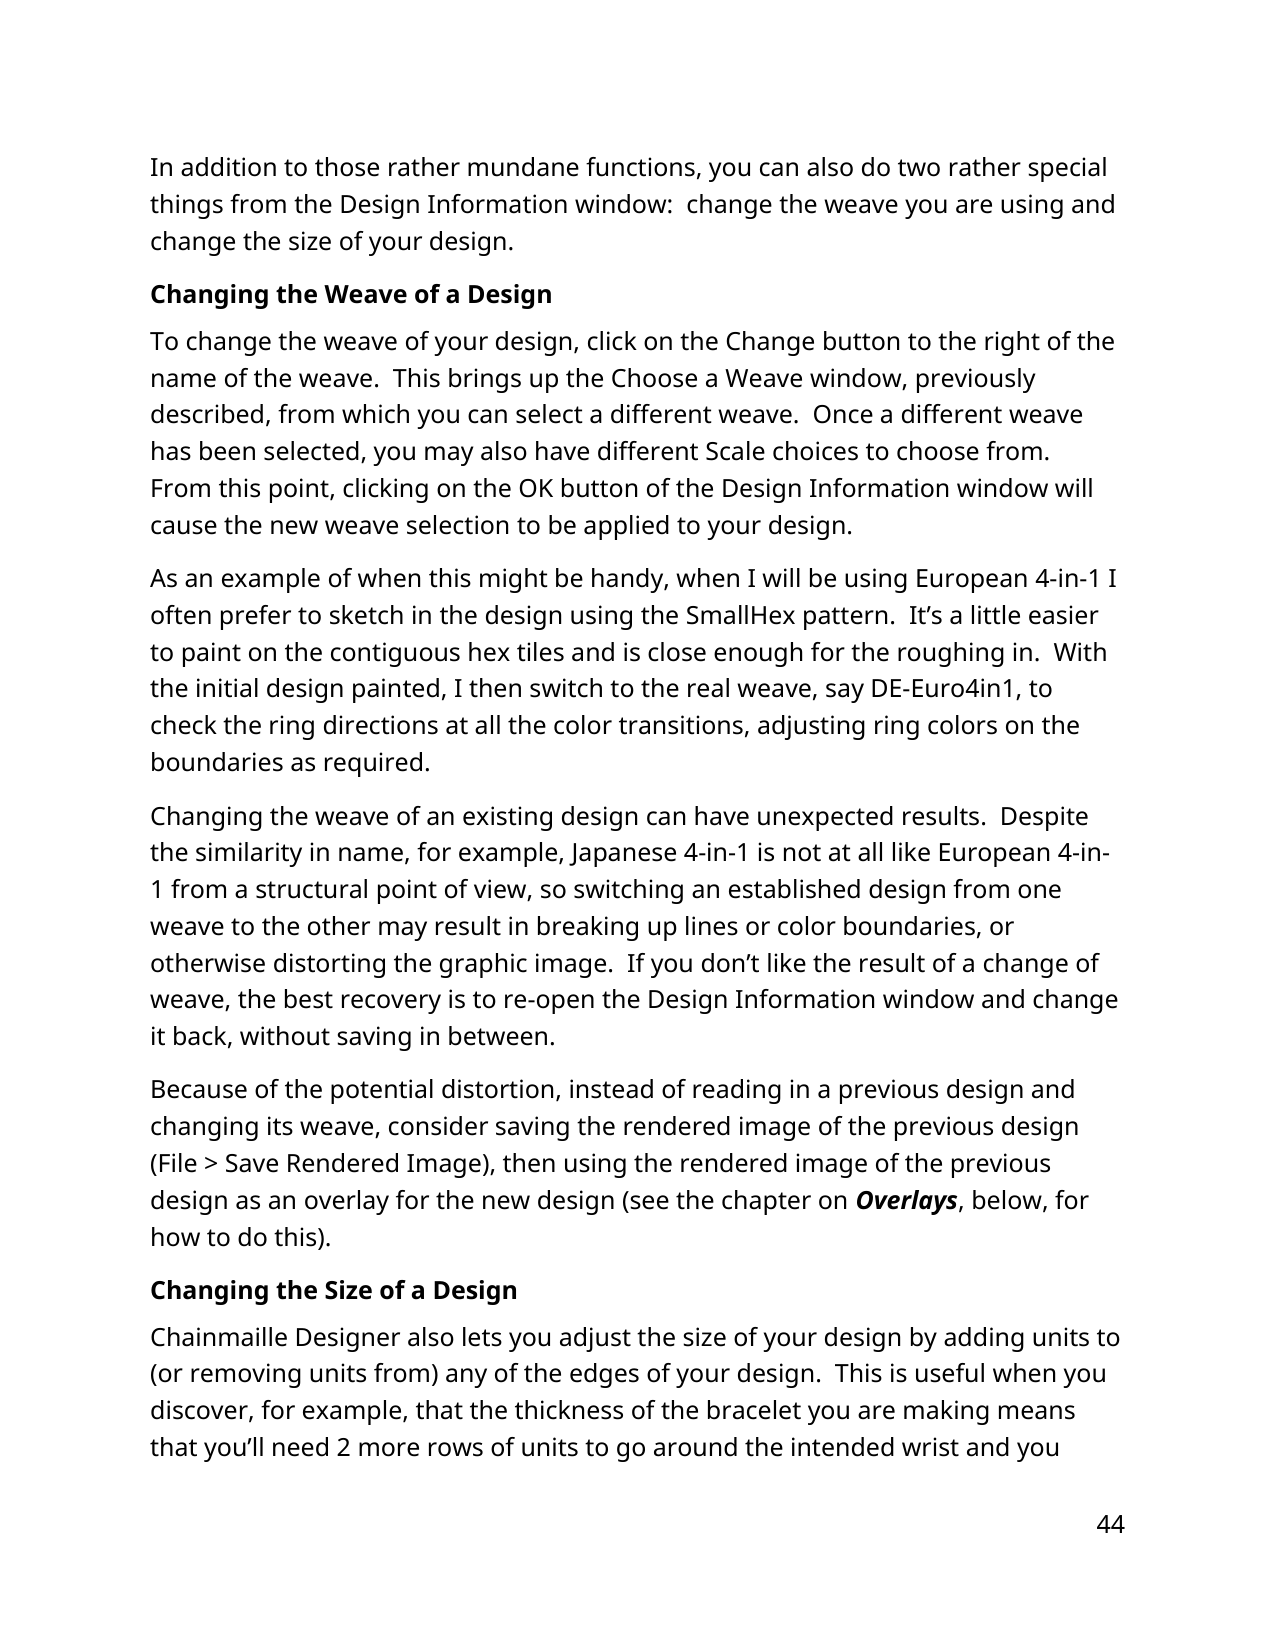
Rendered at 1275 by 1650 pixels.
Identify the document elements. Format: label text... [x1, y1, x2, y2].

text As an example of when this might be handy, when I will be using European 4-in-1 I often prefer to sketch in the design using the SmallHex pattern. It’s a little easier to paint on the contiguous hex tiles and is close enough for the roughing in. With the initial design painted, I then switch to the real weave, say DE-Euro4in1, to check the ring directions at all the color transitions, adjusting ring colors on the boundaries as required. [150, 561, 1125, 779]
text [150, 1319, 1125, 1464]
subtitle Changing the Weave of a Design [150, 277, 1125, 311]
subtitle Changing the Size of a Design [150, 1273, 1125, 1307]
text Changing the weave of an existing design can have unexpected results. Despite the similarity in name, for example, Japanese 4-in-1 is not at all like European 4-in-1 from a structural point of view, so switching an established design from one weave to the other may result in breaking up lines or color boundaries, or otherwise distorting the graphic image. If you don’t like the result of a change of weave, the best recovery is to re-open the Design Information window and change it back, without saving in between. [150, 798, 1125, 1053]
text Because of the potential distortion, instead of reading in a previous design and changing its weave, consider saving the rendered image of the previous design (File > Save Rendered Image), then using the rendered image of the previous design as an overlay for the new design (see the chapter on Overlays, below, for how to do this). [150, 1072, 1125, 1253]
text In addition to those rather mundane functions, you can also do two rather special things from the Design Information window: change the weave you are using and change the size of your design. [150, 150, 1125, 258]
text To change the weave of your design, click on the Change button to the right of the name of the weave. This brings up the Choose a Weave window, previously described, from which you can select a different weave. Once a different weave has been selected, you may also have different Scale choices to choose from. From this point, clicking on the OK button of the Design Information window will cause the new weave selection to be applied to your design. [150, 323, 1125, 541]
